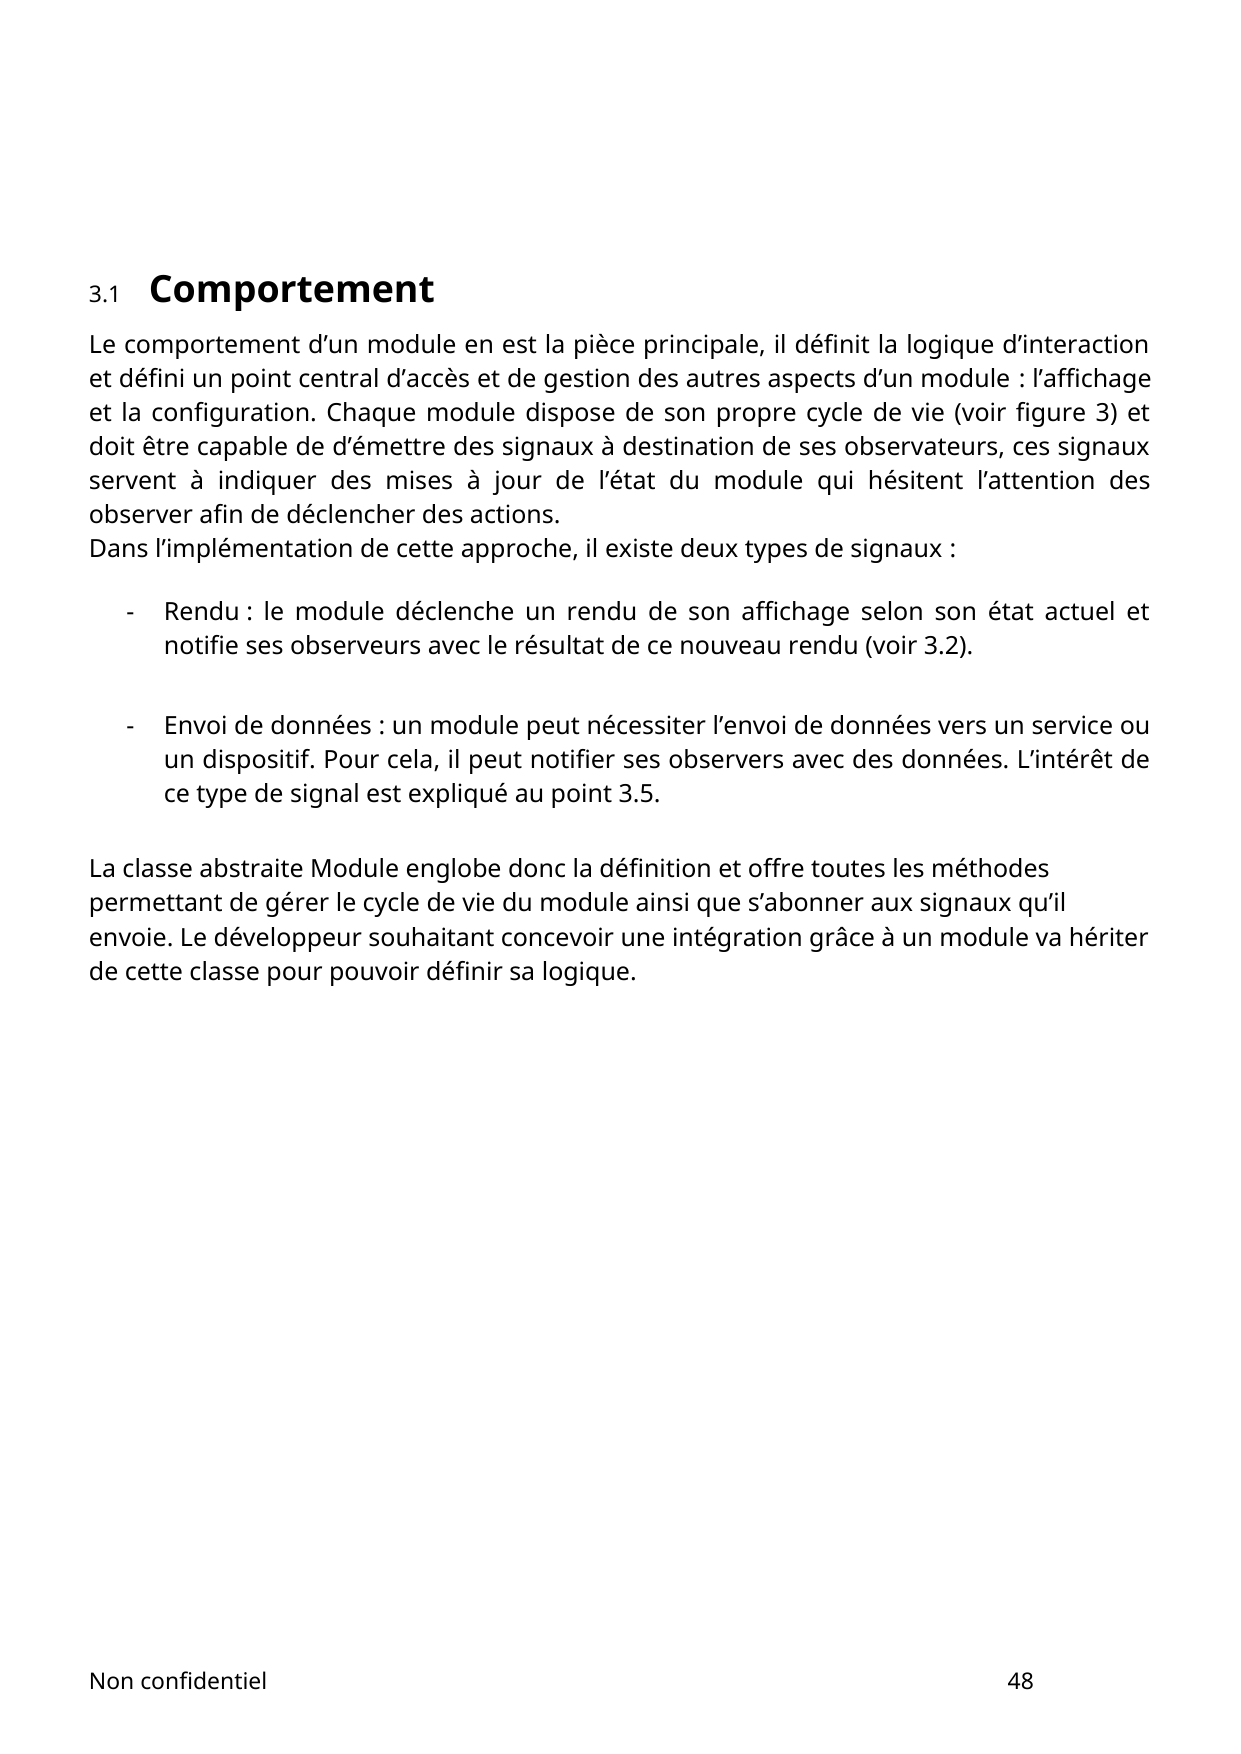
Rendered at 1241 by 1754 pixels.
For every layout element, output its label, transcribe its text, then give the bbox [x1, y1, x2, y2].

list Rendu : le module déclenche un rendu de son affichage selon son état actuel et notifie ses observeurs avec le résultat de ce nouveau rendu (voir 3.2). [126, 593, 1152, 662]
list Envoi de données : un module peut nécessiter l’envoi de données vers un service ou un dispositif. Pour cela, il peut notifier ses observers avec des données. L’intérêt de ce type de signal est expliqué au point 3.5. [126, 708, 1152, 810]
text Le comportement d’un module en est la pièce principale, il définit la logique d’interaction et défini un point central d’accès et de gestion des autres aspects d’un module : l’affichage et la configuration. Chaque module dispose de son propre cycle de vie (voir figure 3) et doit être capable de d’émettre des signaux à destination de ses observateurs, ces signaux servent à indiquer des mises à jour de l’état du module qui hésitent l’attention des observer afin de déclencher des actions. [89, 326, 1152, 531]
text La classe abstraite Module englobe donc la définition et offre toutes les méthodes permettant de gérer le cycle de vie du module ainsi que s’abonner aux signaux qu’il envoie. Le développeur souhaitant concevoir une intégration grâce à un module va hériter de cette classe pour pouvoir définir sa logique. [89, 851, 1152, 987]
text Dans l’implémentation de cette approche, il existe deux types de signaux : [89, 531, 1152, 565]
subtitle Comportement [89, 263, 1152, 314]
